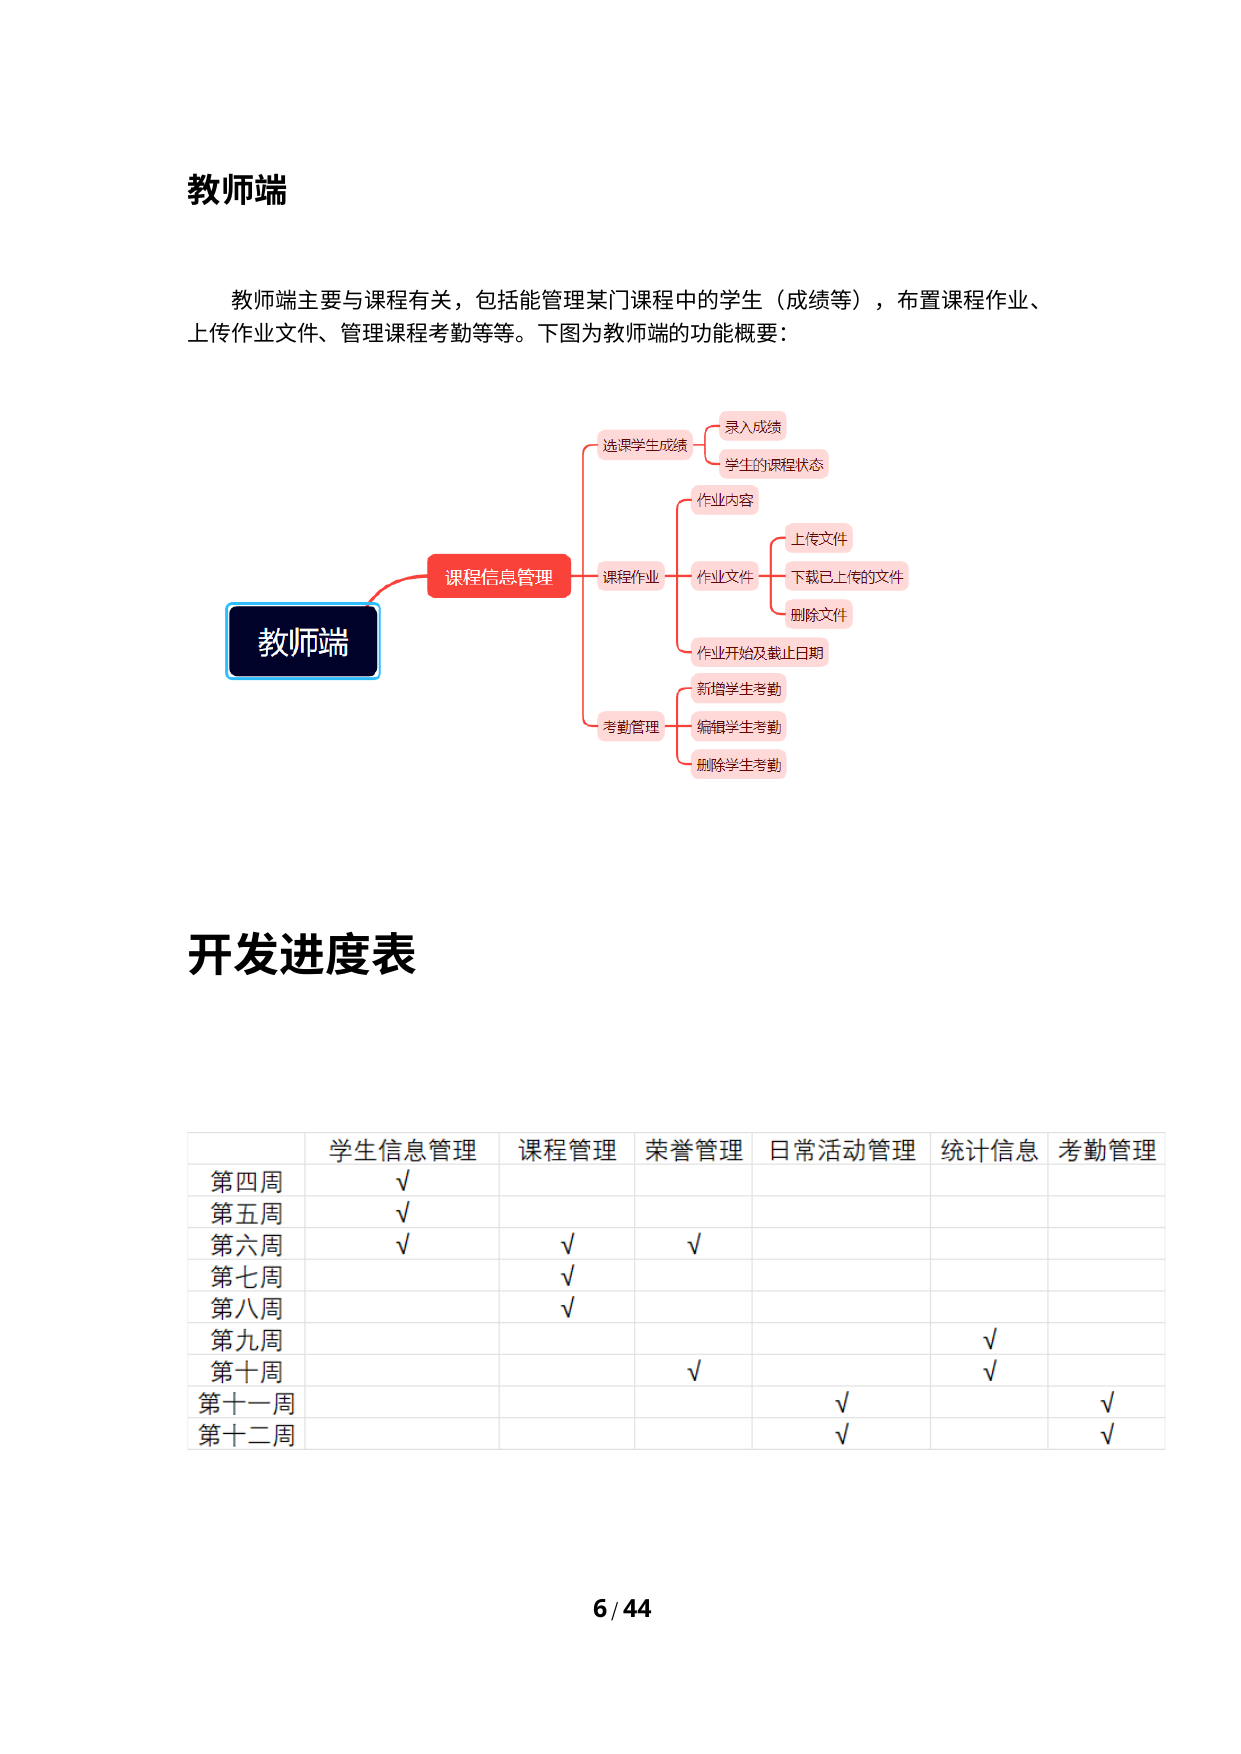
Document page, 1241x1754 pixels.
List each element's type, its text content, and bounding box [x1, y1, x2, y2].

picture [187, 1132, 1166, 1450]
subtitle 教师端 [187, 156, 1053, 221]
text 教师端主要与课程有关，包括能管理某门课程中的学生（成绩等），布置课程作业、上传作业文件、管理课程考勤等等。下图为教师端的功能概要： [187, 283, 1053, 347]
subtitle 开发进度表 [187, 903, 1053, 1001]
picture [187, 347, 1053, 849]
